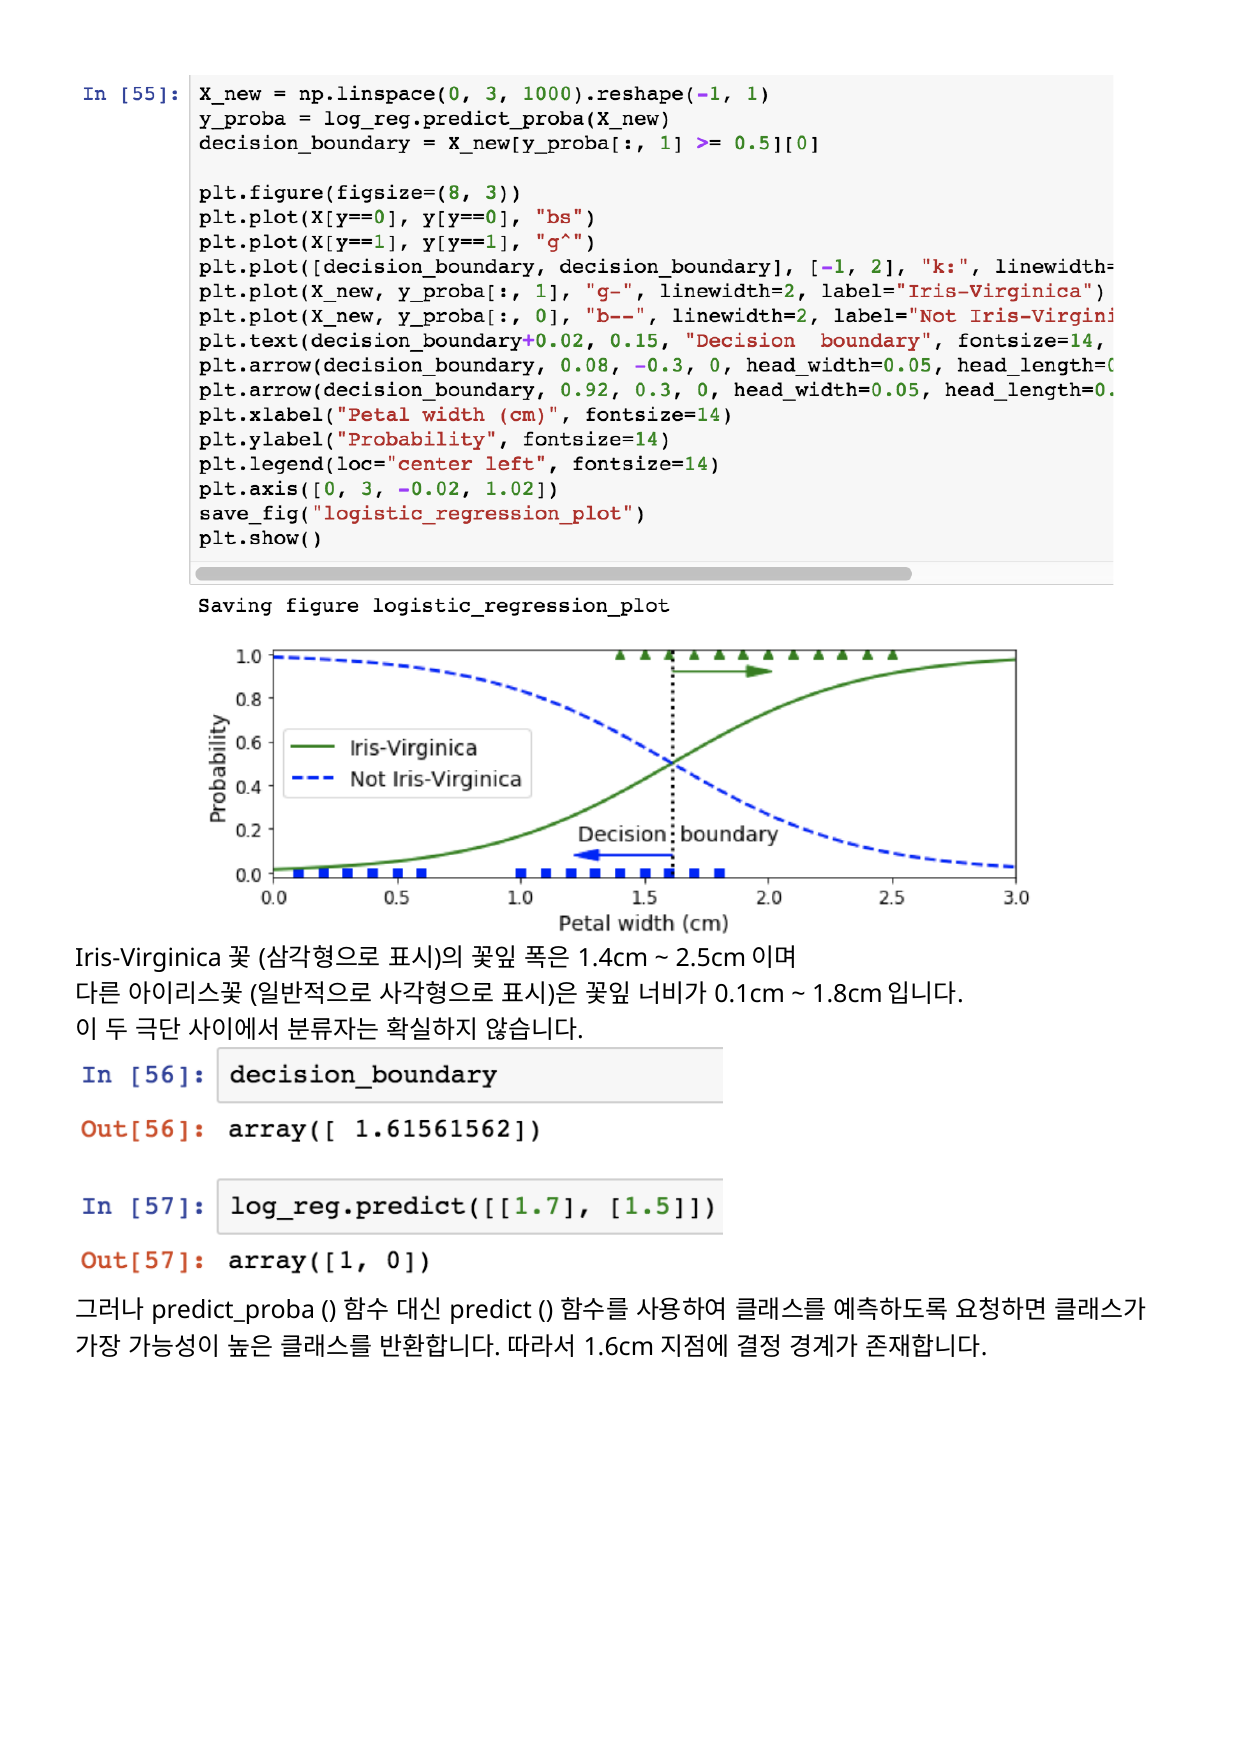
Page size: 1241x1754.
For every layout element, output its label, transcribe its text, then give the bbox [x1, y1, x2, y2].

picture [75, 75, 1114, 938]
text Iris-Virginica 꽃 (삼각형으로 표시)의 꽃잎 폭은 1.4cm ~ 2.5cm이며 [75, 937, 1165, 974]
text 그러나 predict_proba () 함수 대신 predict () 함수를 사용하여 클래스를 예측하도록 요청하면 클래스가 가장 가능성이 높은 클래스를 반환합니다. 따라서 1.6cm 지점에 결정 경계가 존재합니다. [75, 1290, 1165, 1362]
text 이 두 극단 사이에서 분류자는 확실하지 않습니다. [75, 1010, 1165, 1046]
picture [75, 1046, 723, 1290]
text 다른 아이리스꽃 (일반적으로 사각형으로 표시)은 꽃잎 너비가 0.1cm ~ 1.8cm입니다. [75, 974, 1165, 1010]
